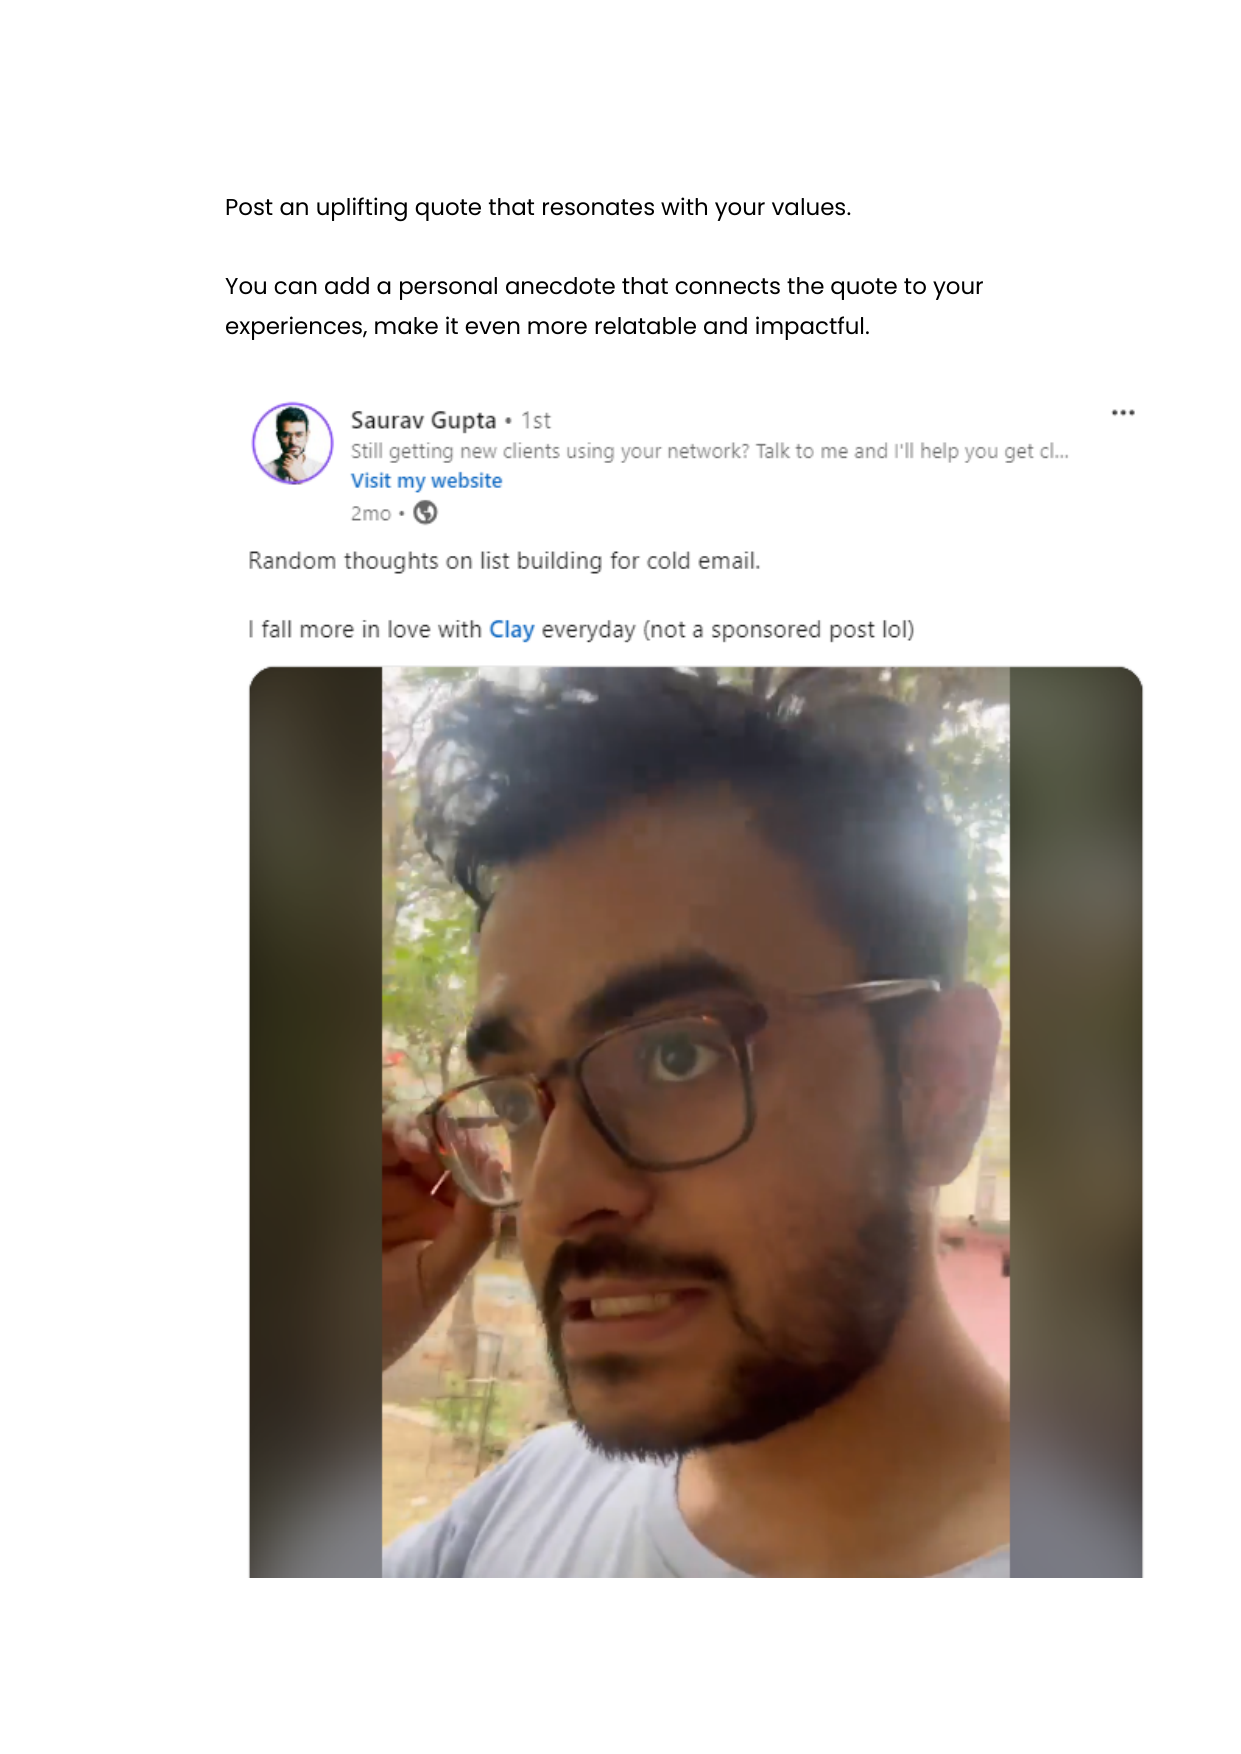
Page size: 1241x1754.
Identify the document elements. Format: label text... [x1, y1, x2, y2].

picture [225, 385, 1166, 1578]
text You can add a personal anecdote that connects the quote to your experiences, make it even more relatable and impactful. [225, 229, 1090, 385]
text Post an uplifting quote that resonates with your values. [225, 150, 1090, 224]
